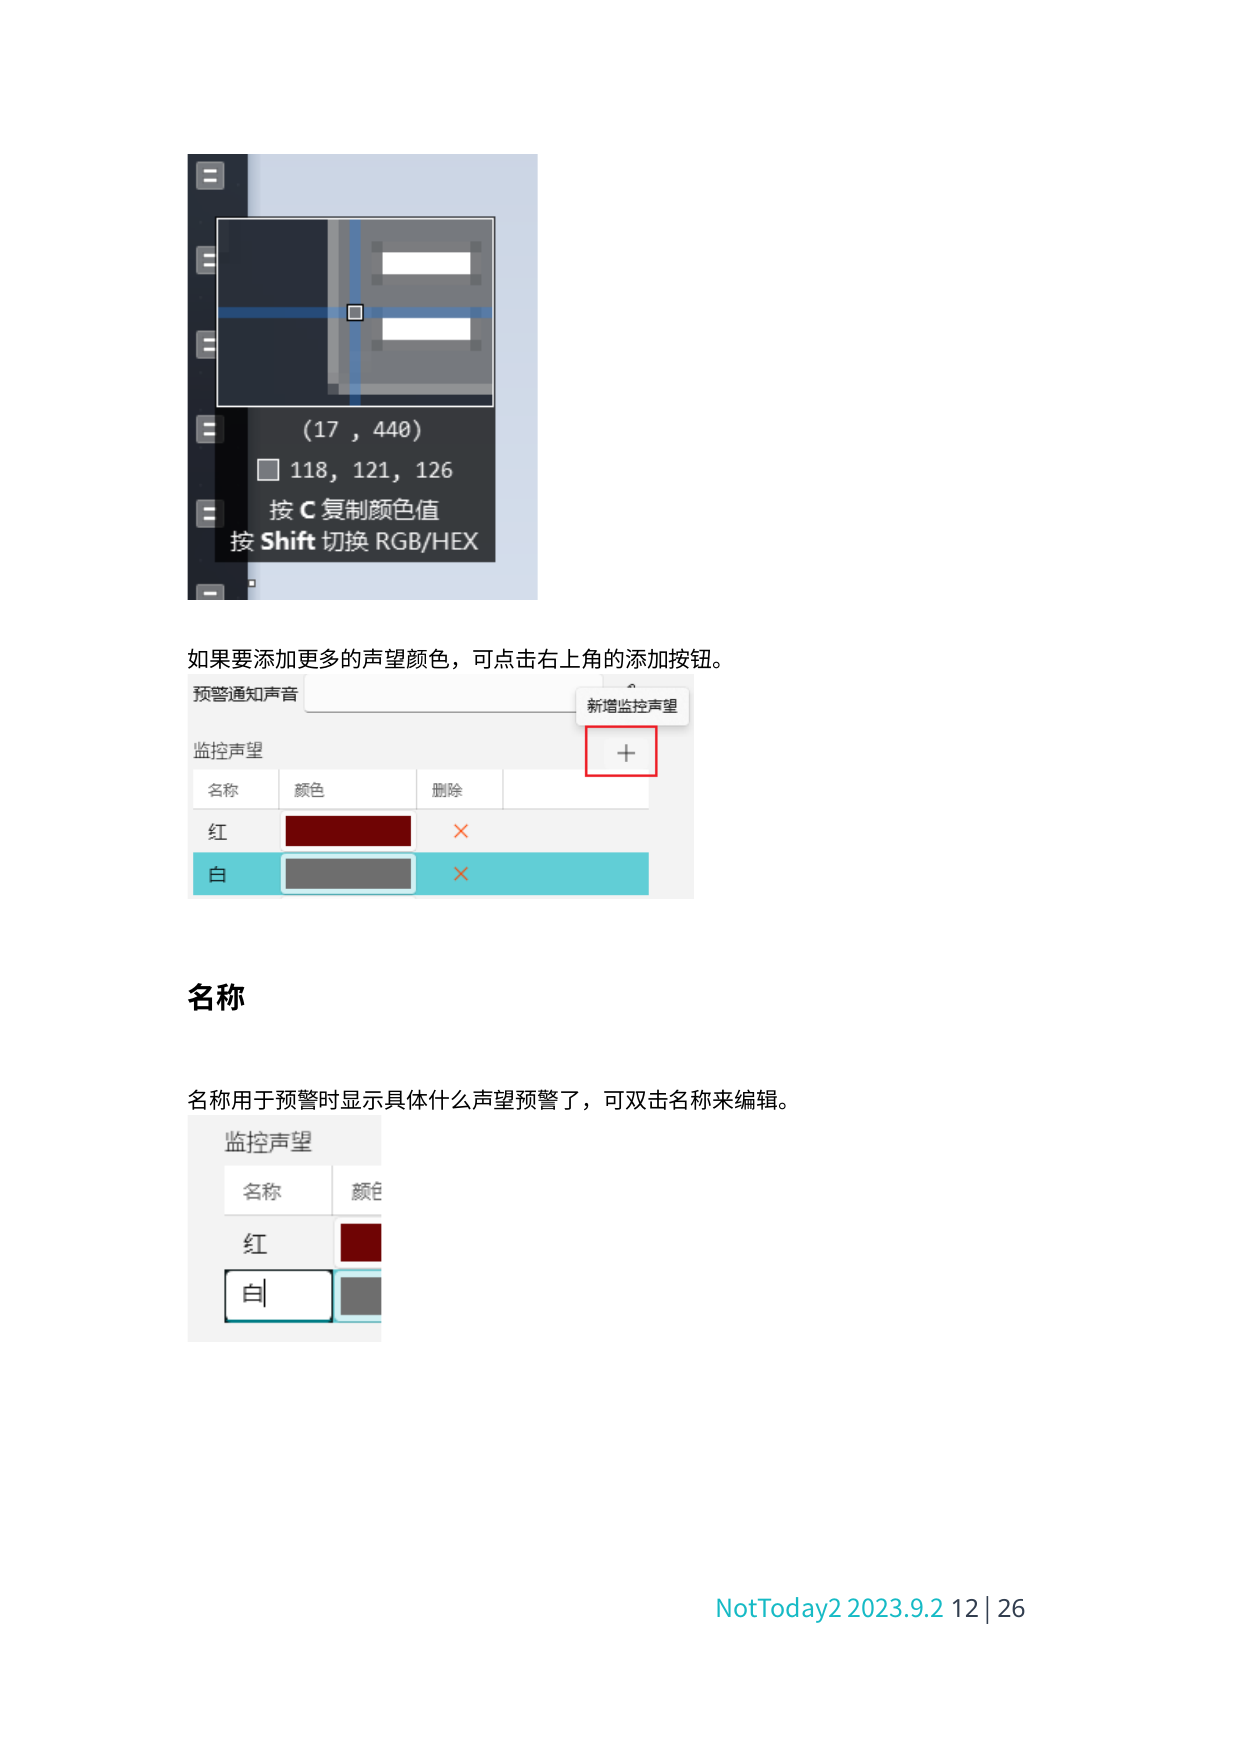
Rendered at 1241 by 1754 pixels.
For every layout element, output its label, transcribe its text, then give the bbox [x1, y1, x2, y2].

text 如果要添加更多的声望颜色，可点击右上角的添加按钮。 [187, 642, 1053, 674]
picture [187, 1115, 382, 1342]
subtitle 名称 [187, 963, 1053, 1028]
picture [187, 674, 694, 899]
text 名称用于预警时显示具体什么声望预警了，可双击名称来编辑。 [187, 1082, 1053, 1115]
picture [187, 154, 538, 600]
